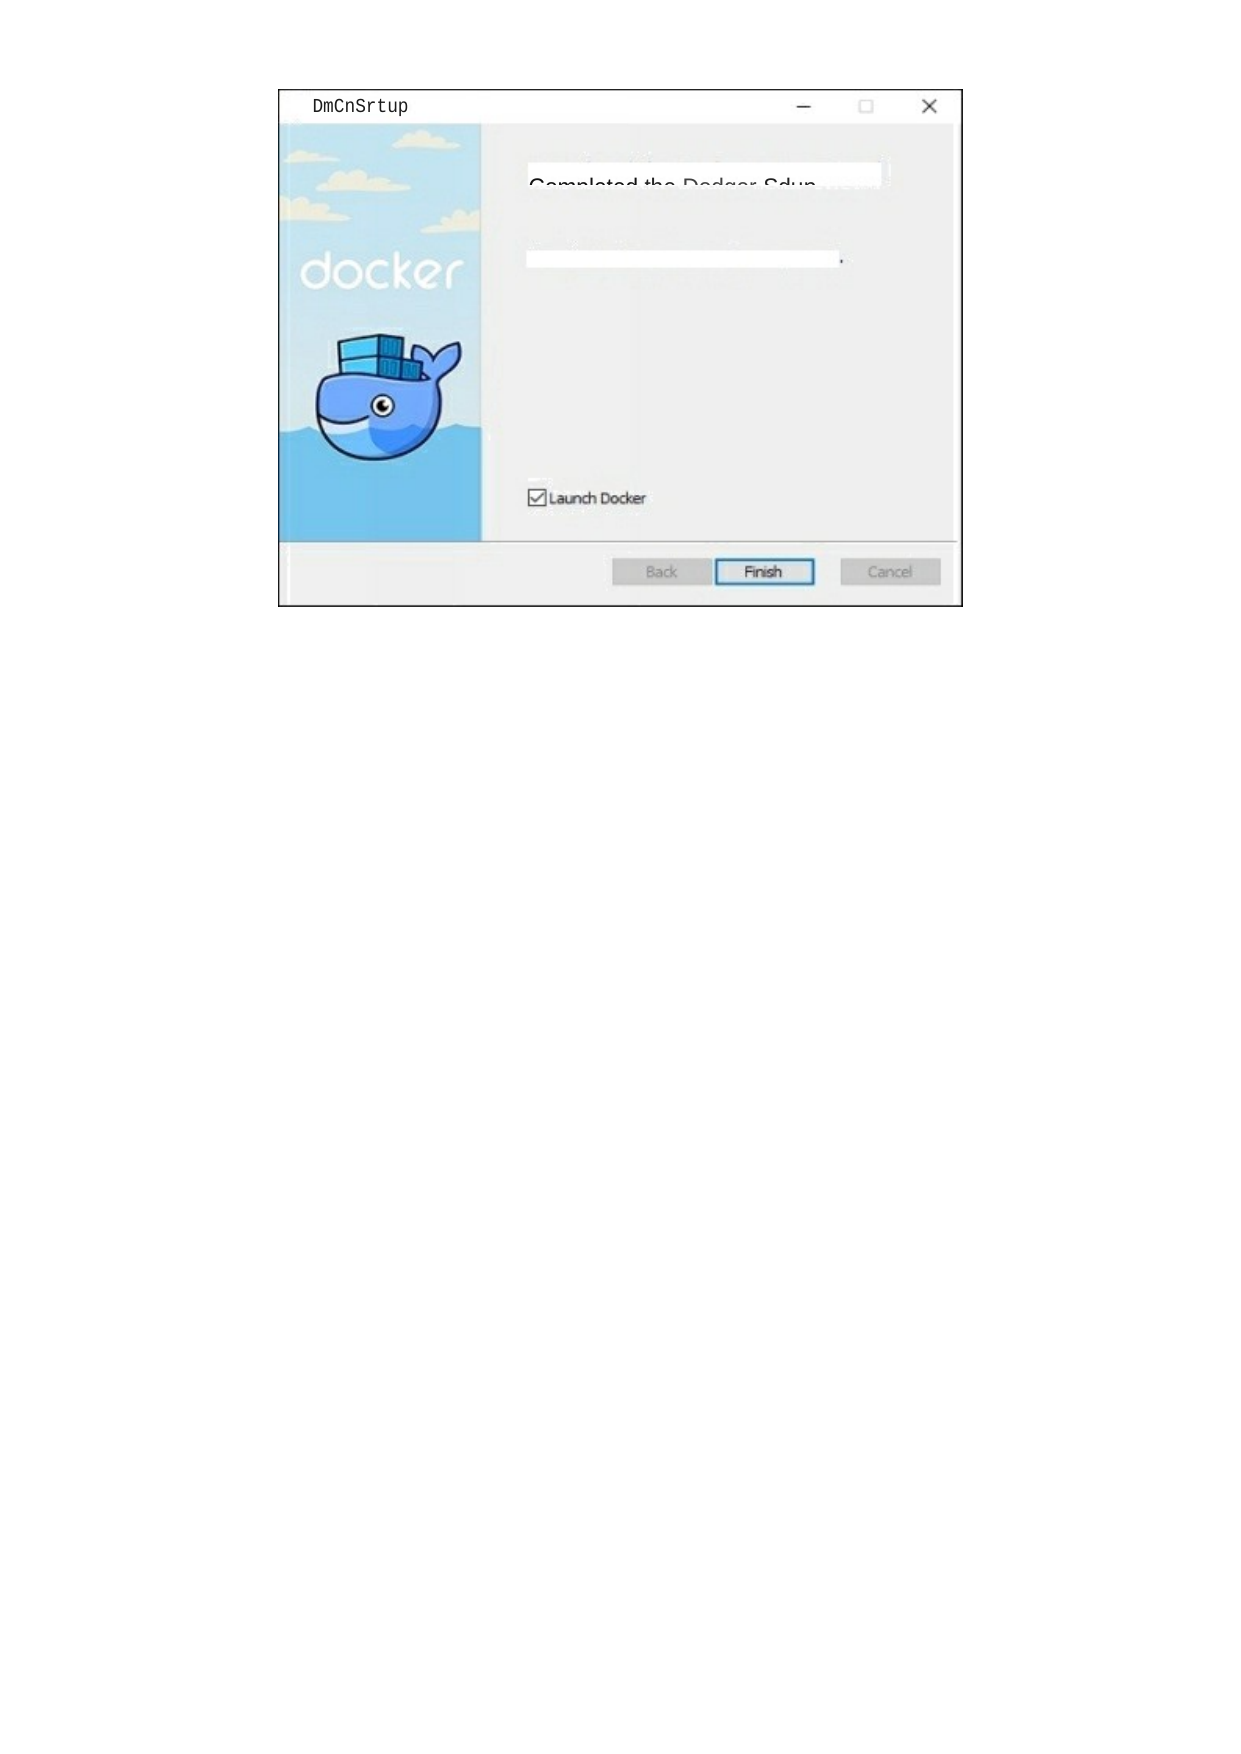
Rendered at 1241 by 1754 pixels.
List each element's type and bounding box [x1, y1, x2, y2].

picture [278, 89, 963, 607]
